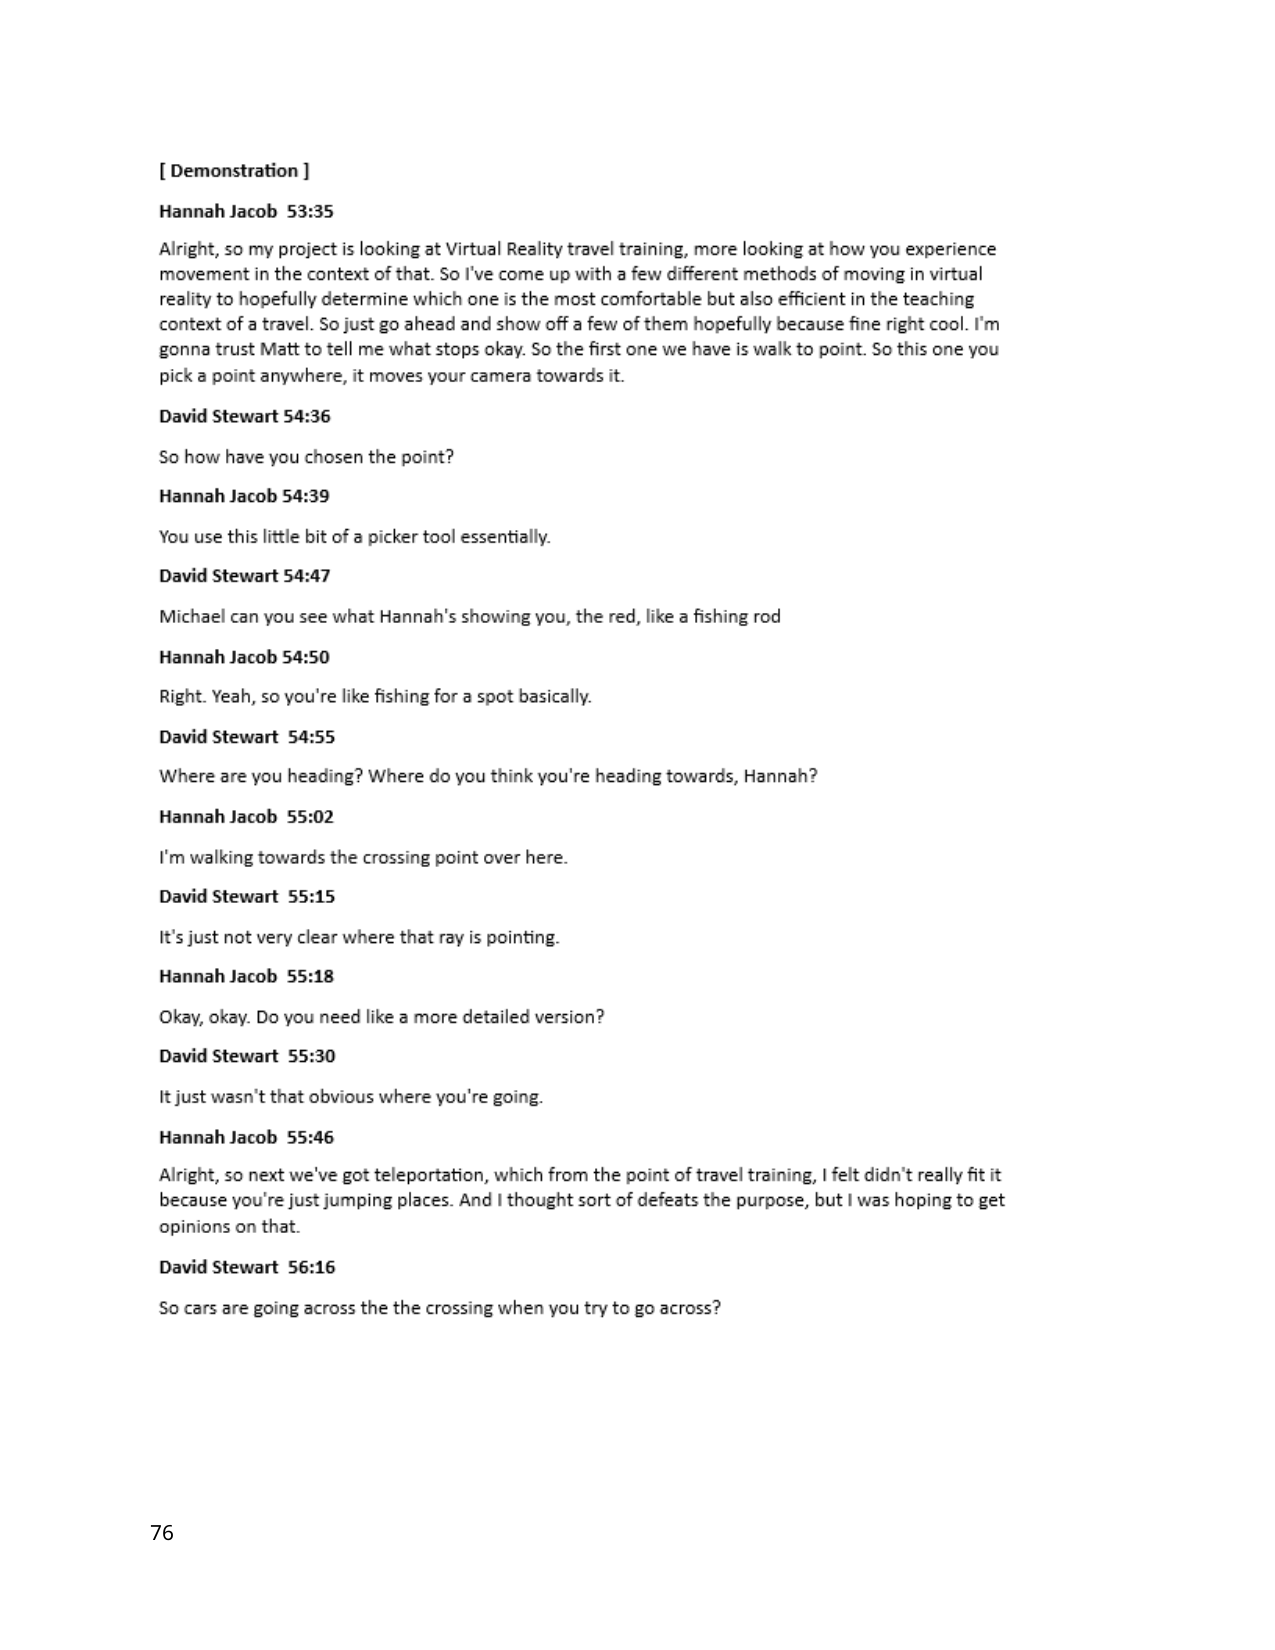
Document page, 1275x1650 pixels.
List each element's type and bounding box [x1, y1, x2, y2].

picture [150, 150, 1024, 1355]
